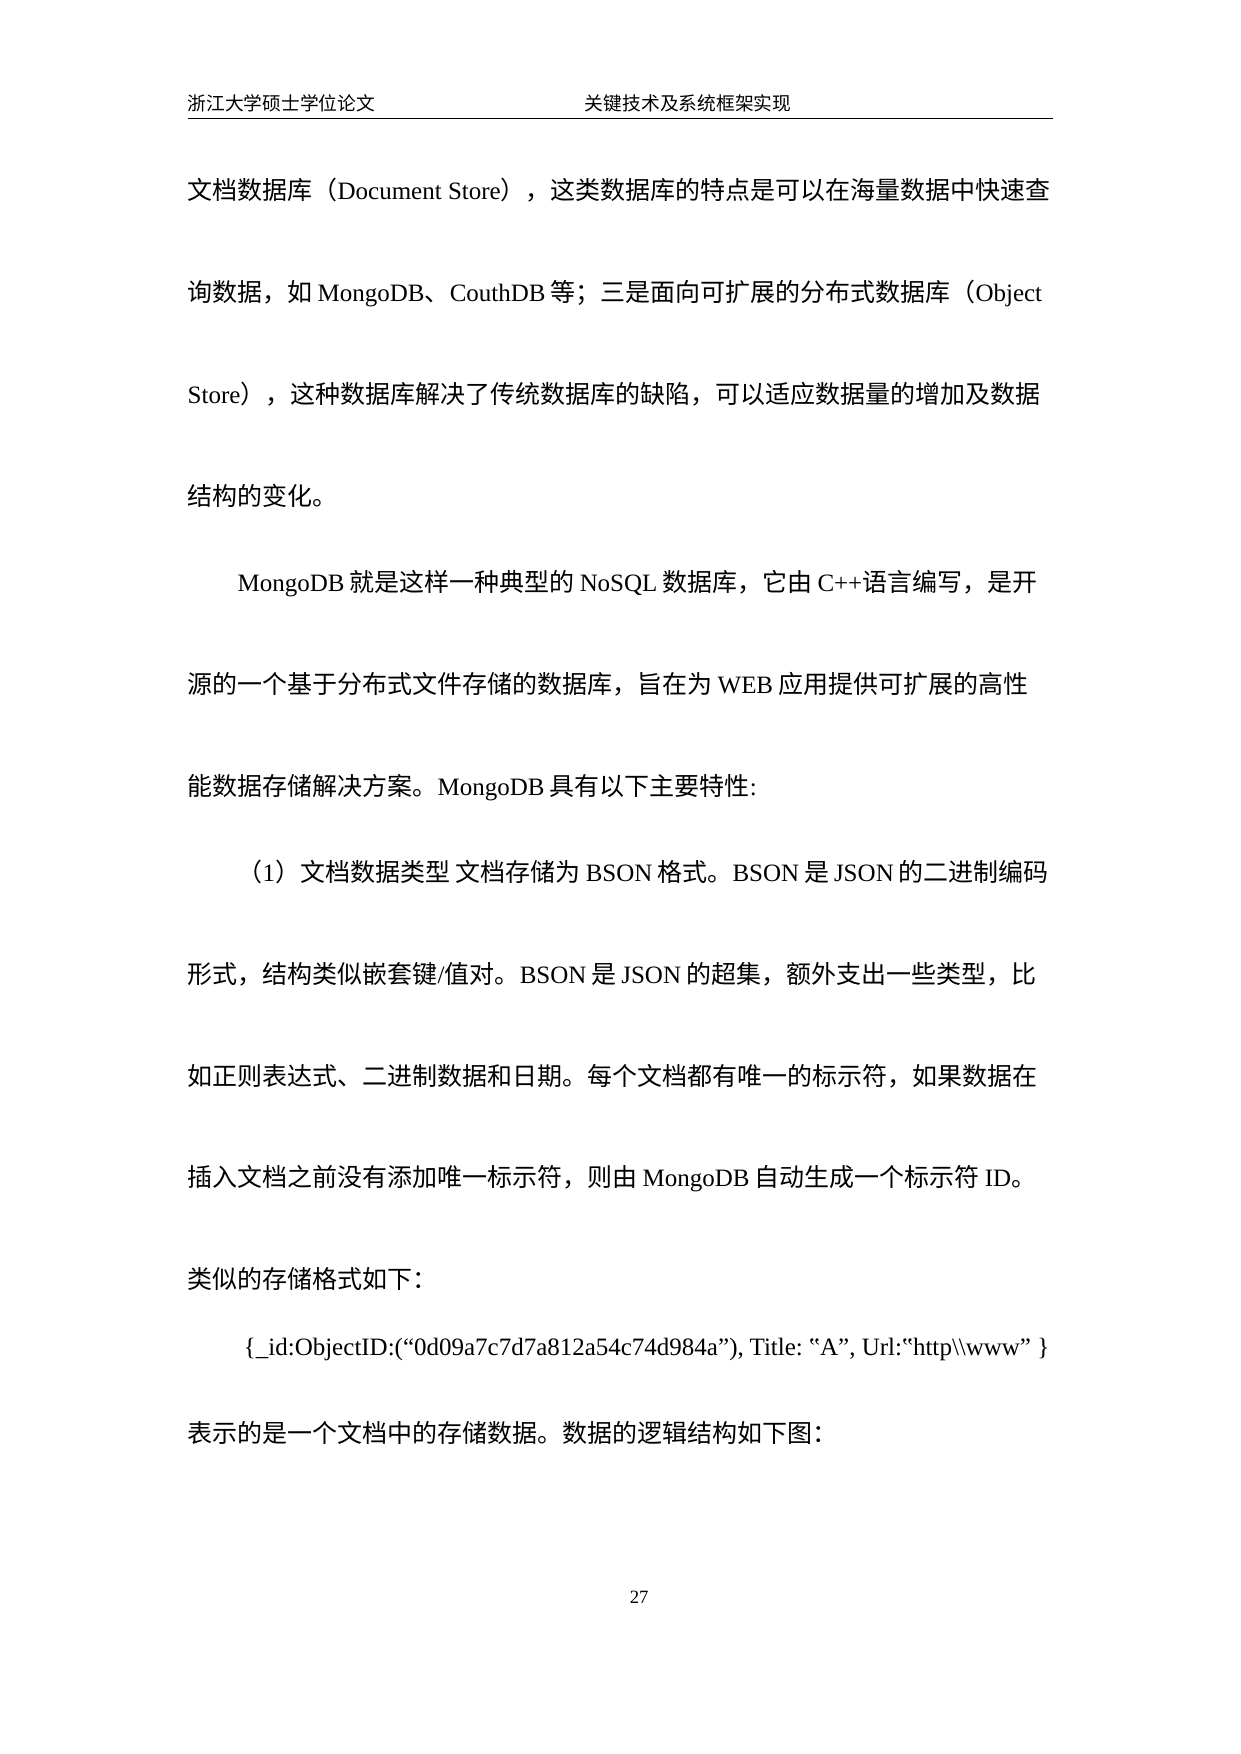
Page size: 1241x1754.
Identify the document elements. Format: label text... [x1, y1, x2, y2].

text （1）文档数据类型 文档存储为BSON格式。BSON是JSON的二进制编码形式，结构类似嵌套键/值对。BSON是JSON的超集，额外支出一些类型，比如正则表达式、二进制数据和日期。每个文档都有唯一的标示符，如果数据在插入文档之前没有添加唯一标示符，则由MongoDB自动生成一个标示符ID。类似的存储格式如下： [187, 836, 1053, 1312]
text {_id:ObjectID:(“0d09a7c7d7a812a54c74d984a”), Title: ‟A”, Url:‟http\\www” } 表示的是一个文档中的存储数据。数据的逻辑结构如下图： [187, 1330, 1053, 1466]
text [187, 155, 1053, 528]
text MongoDB就是这样一种典型的NoSQL数据库，它由C++语言编写，是开源的一个基于分布式文件存储的数据库，旨在为WEB应用提供可扩展的高性能数据存储解决方案。MongoDB具有以下主要特性: [187, 547, 1053, 818]
